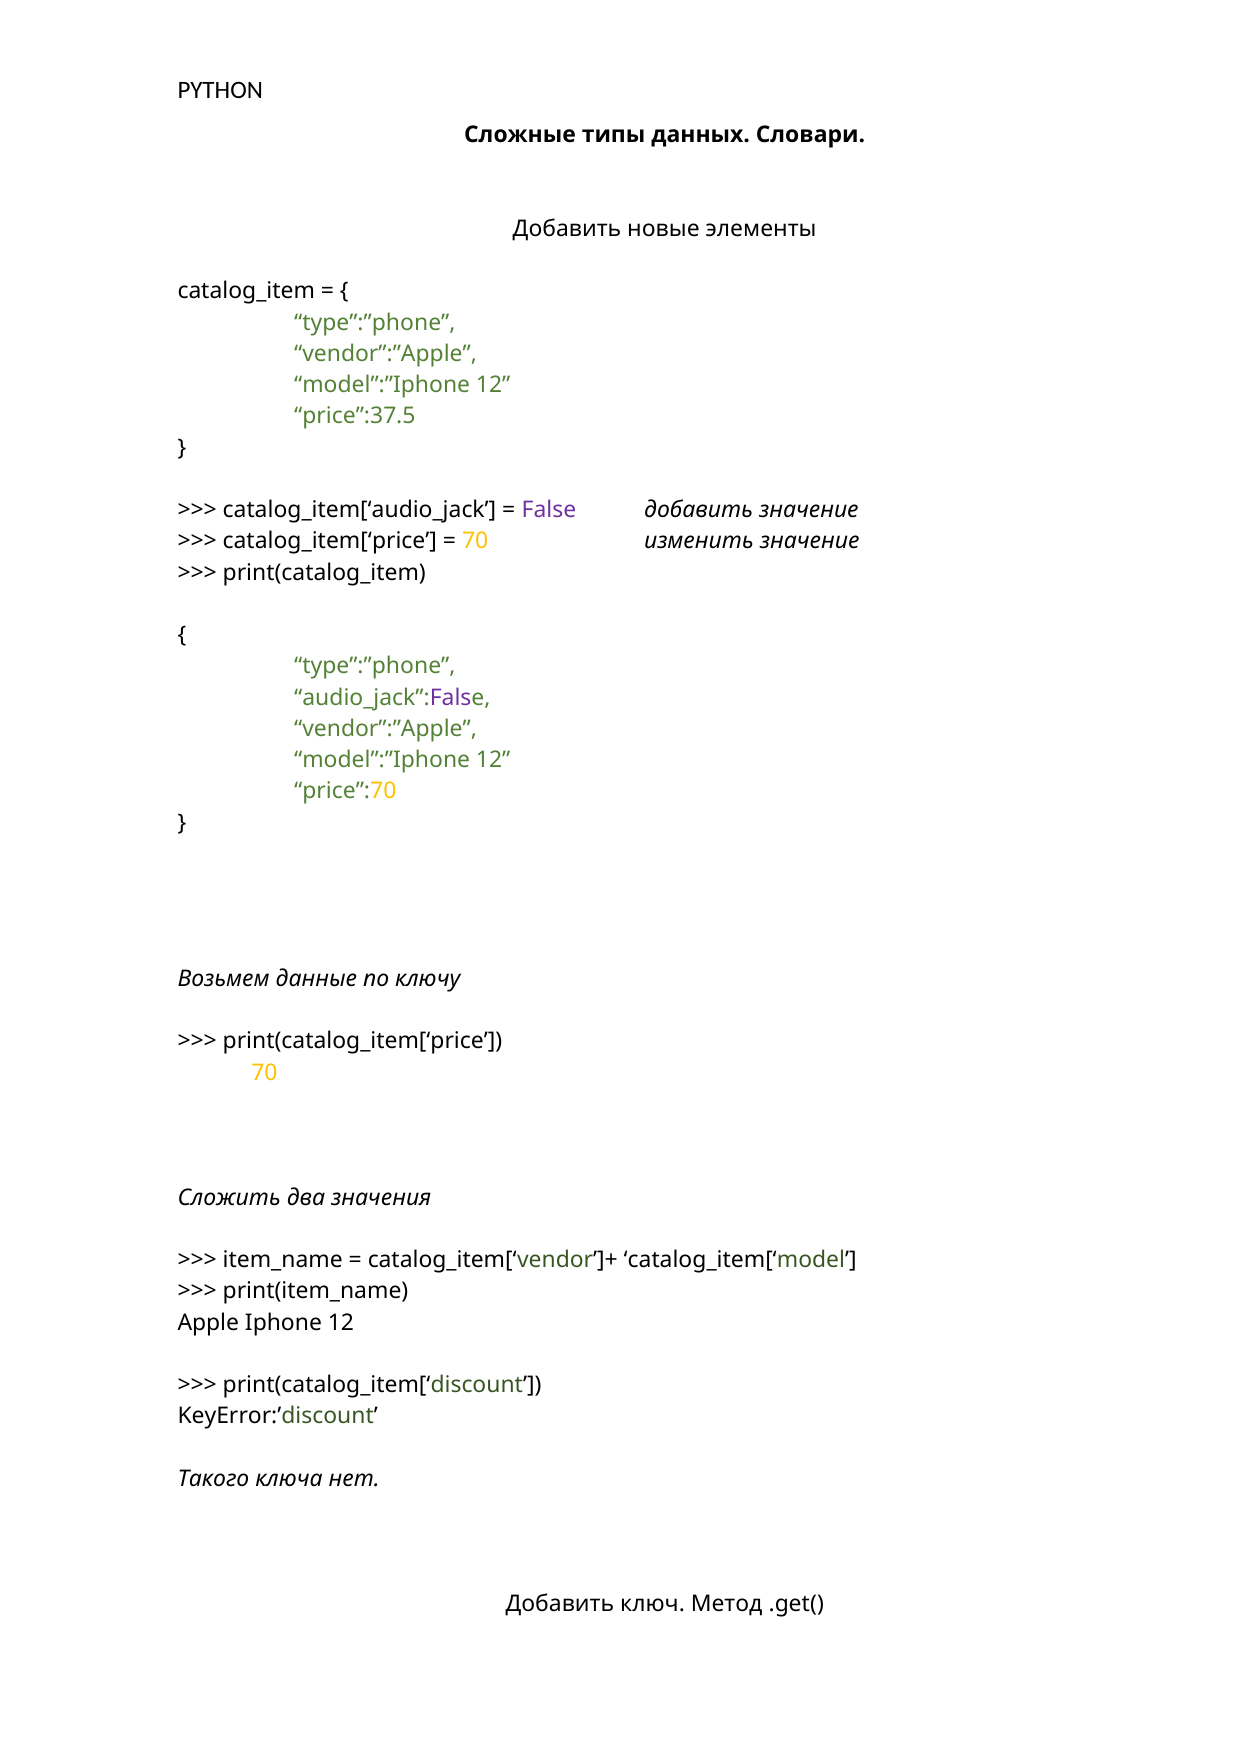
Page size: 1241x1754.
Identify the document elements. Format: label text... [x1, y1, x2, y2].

text catalog_item = { [177, 274, 1152, 306]
text “price”:37.5 [177, 399, 1152, 431]
text } [177, 806, 1152, 837]
text KeyError:’discount’ [177, 1399, 1152, 1431]
text “audio_jack”:False, [177, 681, 1152, 712]
text “model”:”Iphone 12” [177, 743, 1152, 774]
text Такого ключа нет. [177, 1462, 1152, 1493]
text 70 [177, 1056, 1152, 1087]
text >>> print(catalog_item[‘price’]) [177, 1024, 1152, 1056]
text “vendor”:”Apple”, [177, 712, 1152, 743]
text >>> print(catalog_item[‘discount’]) [177, 1368, 1152, 1399]
text Сложные типы данных. Словари. [177, 118, 1152, 149]
text } [177, 431, 1152, 462]
text Сложить два значения [177, 1181, 1152, 1212]
text “price”:70 [177, 774, 1152, 806]
text >>> print(item_name) [177, 1274, 1152, 1306]
text “model”:”Iphone 12” [177, 368, 1152, 399]
text >>> catalog_item[‘price’] = 70 изменить значение [177, 524, 1152, 556]
text >>> print(catalog_item) [177, 556, 1152, 587]
text “type”:”phone”, [177, 649, 1152, 681]
text >>> catalog_item[‘audio_jack’] = False добавить значение [177, 493, 1152, 524]
text >>> item_name = catalog_item[‘vendor’]+ ‘catalog_item[‘model’] [177, 1243, 1152, 1274]
text “vendor”:”Apple”, [177, 337, 1152, 368]
text Apple Iphone 12 [177, 1306, 1152, 1337]
text { [177, 618, 1152, 649]
text Добавить новые элементы [177, 212, 1152, 243]
text Возьмем данные по ключу [177, 962, 1152, 993]
text “type”:”phone”, [177, 306, 1152, 337]
text Добавить ключ. Метод .get() [177, 1587, 1152, 1618]
